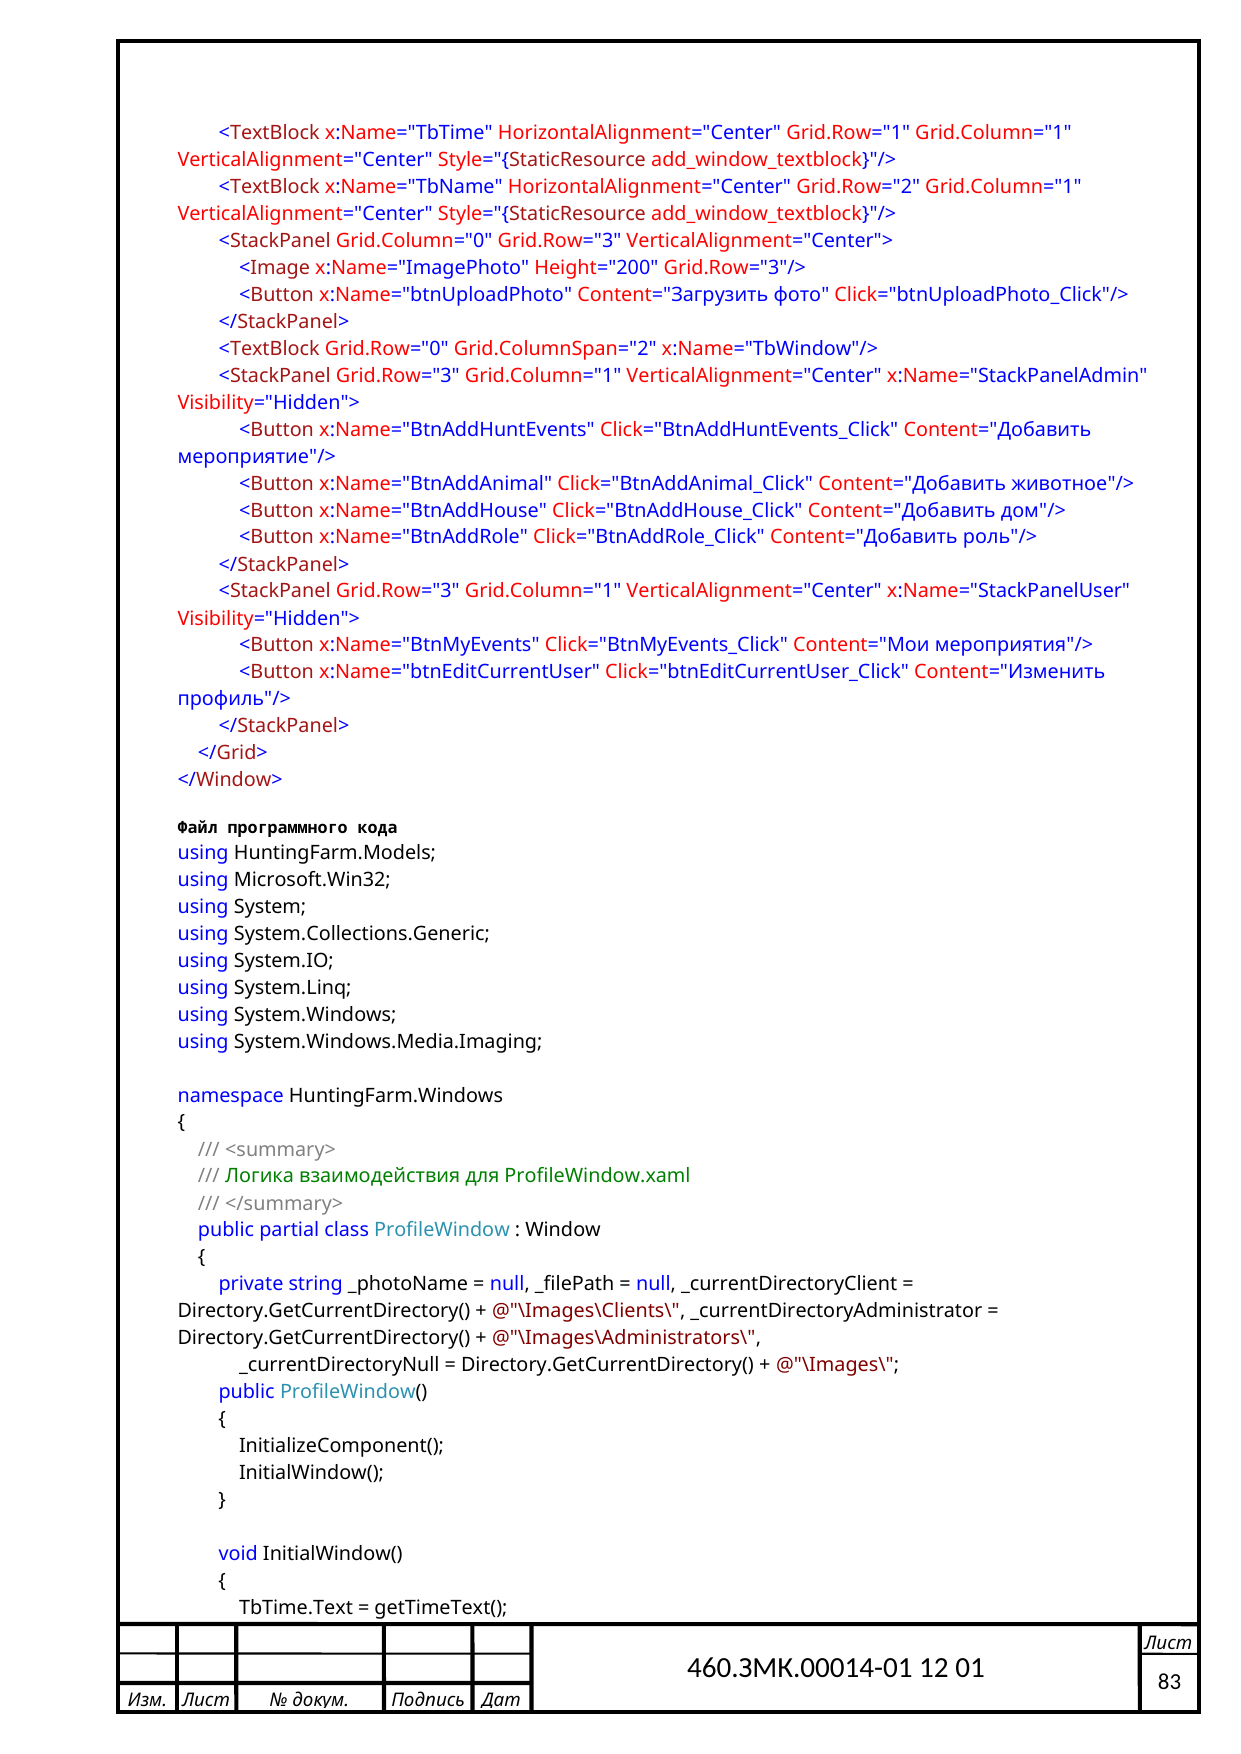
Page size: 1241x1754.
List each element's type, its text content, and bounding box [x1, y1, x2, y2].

text using System.Windows; [177, 1000, 1152, 1027]
text <TextBlock x:Name="TbName" HorizontalAlignment="Center" Grid.Row="2" Grid.Column="1" VerticalAlignment="Center" Style="{StaticResource add_window_textblock}"/> [177, 172, 1152, 226]
text </StackPanel> [177, 712, 1152, 739]
text <Image x:Name="ImagePhoto" Height="200" Grid.Row="3"/> [177, 253, 1152, 280]
text </StackPanel> [177, 307, 1152, 334]
text <StackPanel Grid.Column="0" Grid.Row="3" VerticalAlignment="Center"> [177, 226, 1152, 253]
text { [177, 1566, 1152, 1593]
text Файл программного кода [177, 815, 1152, 838]
text <Button x:Name="btnEditCurrentUser" Click="btnEditCurrentUser_Click" Content="Изменить профиль"/> [177, 658, 1152, 712]
text <Button x:Name="BtnMyEvents" Click="BtnMyEvents_Click" Content="Мои мероприятия"/> [177, 631, 1152, 658]
text public partial class ProfileWindow : Window [177, 1216, 1152, 1243]
text { [177, 1243, 1152, 1270]
text InitialWindow(); [177, 1458, 1152, 1486]
text void InitialWindow() [177, 1539, 1152, 1566]
text _currentDirectoryNull = Directory.GetCurrentDirectory() + @"\Images\"; [177, 1351, 1152, 1378]
text using HuntingFarm.Models; [177, 838, 1152, 865]
text </StackPanel> [177, 550, 1152, 577]
text using System.Collections.Generic; [177, 919, 1152, 946]
text </Grid> [177, 739, 1152, 766]
text public ProfileWindow() [177, 1378, 1152, 1404]
text /// Логика взаимодействия для ProfileWindow.xaml [177, 1162, 1152, 1189]
text using System.Windows.Media.Imaging; [177, 1027, 1152, 1054]
text InitializeComponent(); [177, 1432, 1152, 1458]
text <StackPanel Grid.Row="3" Grid.Column="1" VerticalAlignment="Center" x:Name="StackPanelAdmin" Visibility="Hidden"> [177, 361, 1152, 415]
text using System; [177, 892, 1152, 919]
text <Button x:Name="BtnAddHouse" Click="BtnAddHouse_Click" Content="Добавить дом"/> [177, 496, 1152, 523]
text namespace HuntingFarm.Windows [177, 1081, 1152, 1108]
text { [177, 1404, 1152, 1432]
text <Button x:Name="BtnAddHuntEvents" Click="BtnAddHuntEvents_Click" Content="Добавить мероприятие"/> [177, 415, 1152, 469]
text private string _photoName = null, _filePath = null, _currentDirectoryClient = Directory.GetCurrentDirectory() + @"\Images\Clients\", _currentDirectoryAdministrator = Directory.GetCurrentDirectory() + @"\Images\Administrators\", [177, 1270, 1152, 1351]
text </Window> [177, 766, 1152, 793]
text <Button x:Name="btnUploadPhoto" Content="Загрузить фото" Click="btnUploadPhoto_Click"/> [177, 280, 1152, 307]
text <Button x:Name="BtnAddAnimal" Click="BtnAddAnimal_Click" Content="Добавить животное"/> [177, 469, 1152, 496]
text { [177, 1108, 1152, 1135]
text /// <summary> [177, 1135, 1152, 1162]
text using System.Linq; [177, 973, 1152, 1000]
text } [177, 1486, 1152, 1512]
text TbTime.Text = getTimeText(); [177, 1593, 1152, 1620]
text /// </summary> [177, 1189, 1152, 1216]
text using System.IO; [177, 946, 1152, 973]
text <Button x:Name="BtnAddRole" Click="BtnAddRole_Click" Content="Добавить роль"/> [177, 523, 1152, 550]
text <StackPanel Grid.Row="3" Grid.Column="1" VerticalAlignment="Center" x:Name="StackPanelUser" Visibility="Hidden"> [177, 577, 1152, 631]
text using Microsoft.Win32; [177, 865, 1152, 892]
text <TextBlock x:Name="TbTime" HorizontalAlignment="Center" Grid.Row="1" Grid.Column="1" VerticalAlignment="Center" Style="{StaticResource add_window_textblock}"/> [177, 118, 1152, 172]
text <TextBlock Grid.Row="0" Grid.ColumnSpan="2" x:Name="TbWindow"/> [177, 334, 1152, 361]
